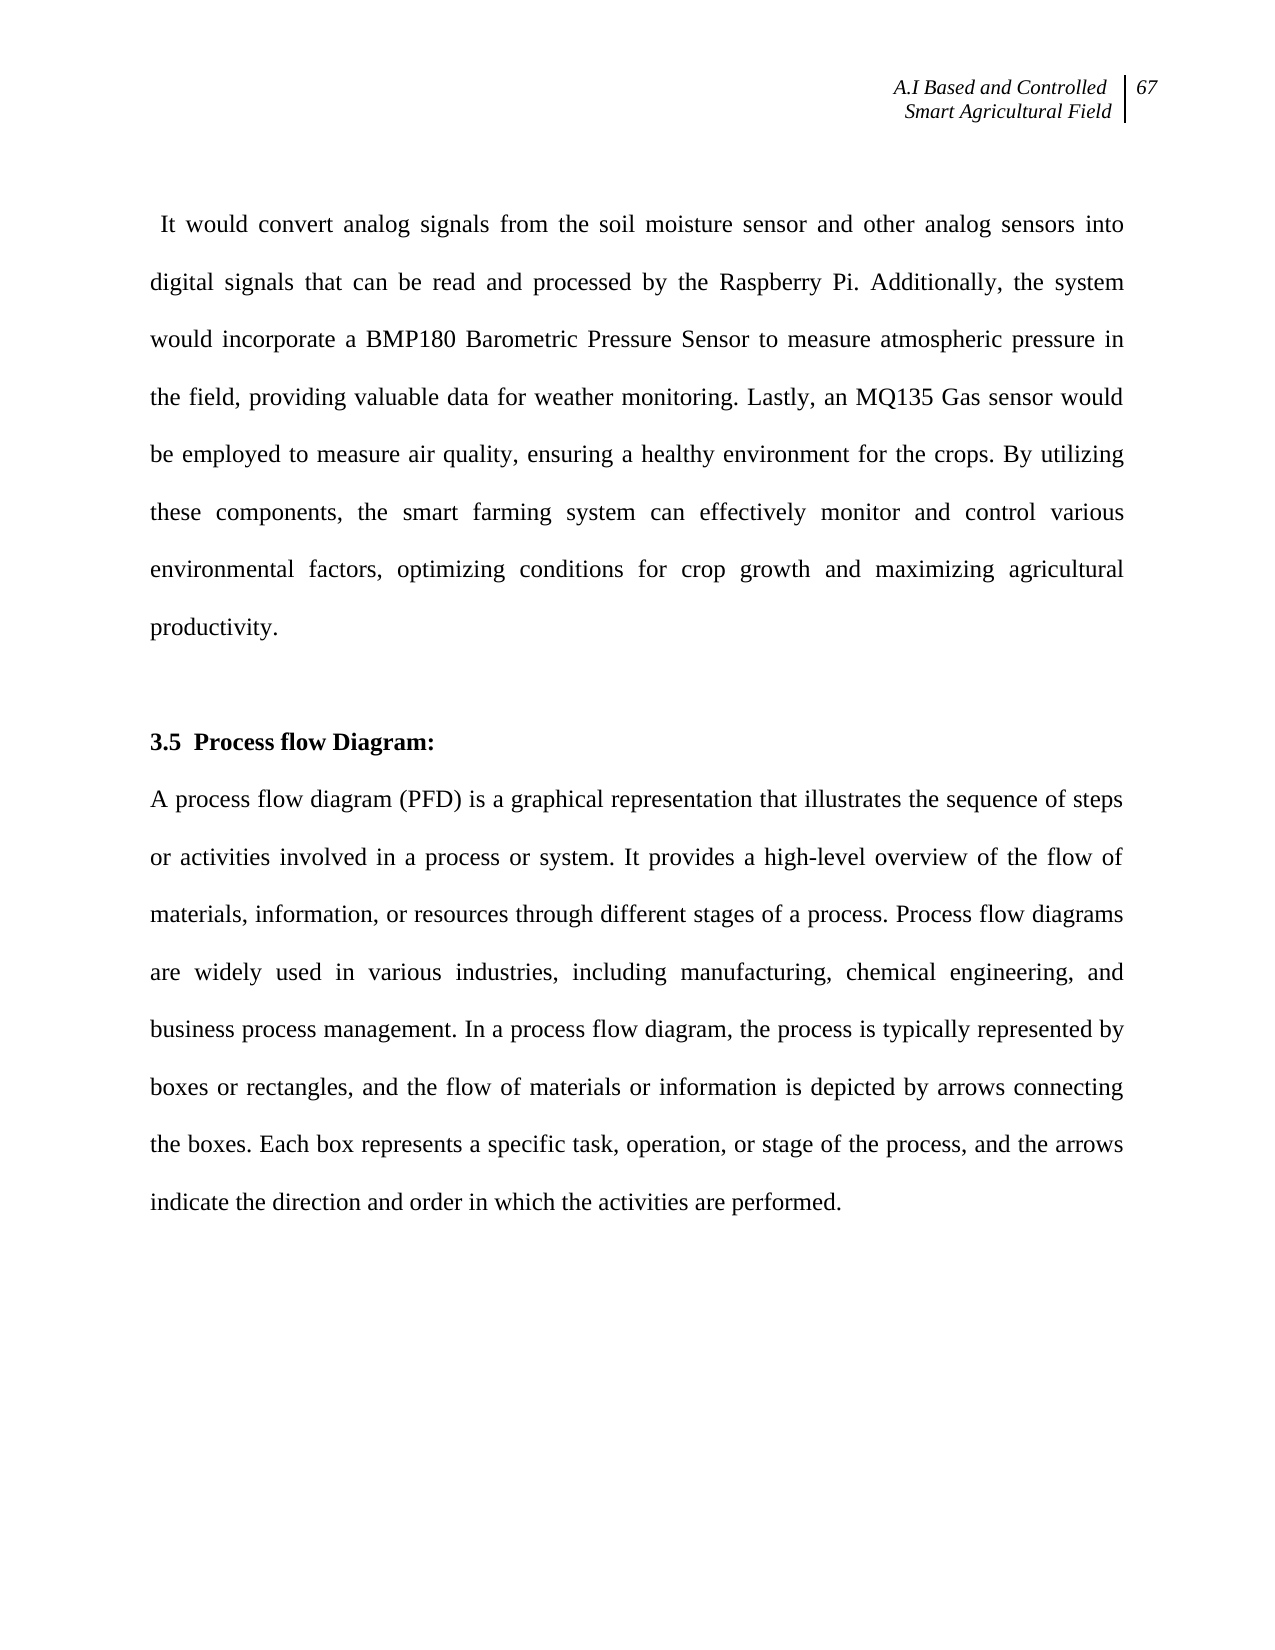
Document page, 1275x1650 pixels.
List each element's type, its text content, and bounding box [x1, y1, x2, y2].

list Process flow Diagram: [150, 727, 1125, 756]
text A process flow diagram (PFD) is a graphical representation that illustrates the sequence of steps or activities involved in a process or system. It provides a high-level overview of the flow of materials, information, or resources through different stages of a process. Process flow diagrams are widely used in various industries, including manufacturing, chemical engineering, and business process management. In a process flow diagram, the process is typically represented by boxes or rectangles, and the flow of materials or information is depicted by arrows connecting the boxes. Each box represents a specific task, operation, or stage of the process, and the arrows indicate the direction and order in which the activities are performed. [150, 784, 1125, 1216]
text It would convert analog signals from the soil moisture sensor and other analog sensors into digital signals that can be read and processed by the Raspberry Pi. Additionally, the system would incorporate a BMP180 Barometric Pressure Sensor to measure atmospheric pressure in the field, providing valuable data for weather monitoring. Lastly, an MQ135 Gas sensor would be employed to measure air quality, ensuring a healthy environment for the crops. By utilizing these components, the smart farming system can effectively monitor and control various environmental factors, optimizing conditions for crop growth and maximizing agricultural productivity. [150, 209, 1125, 641]
